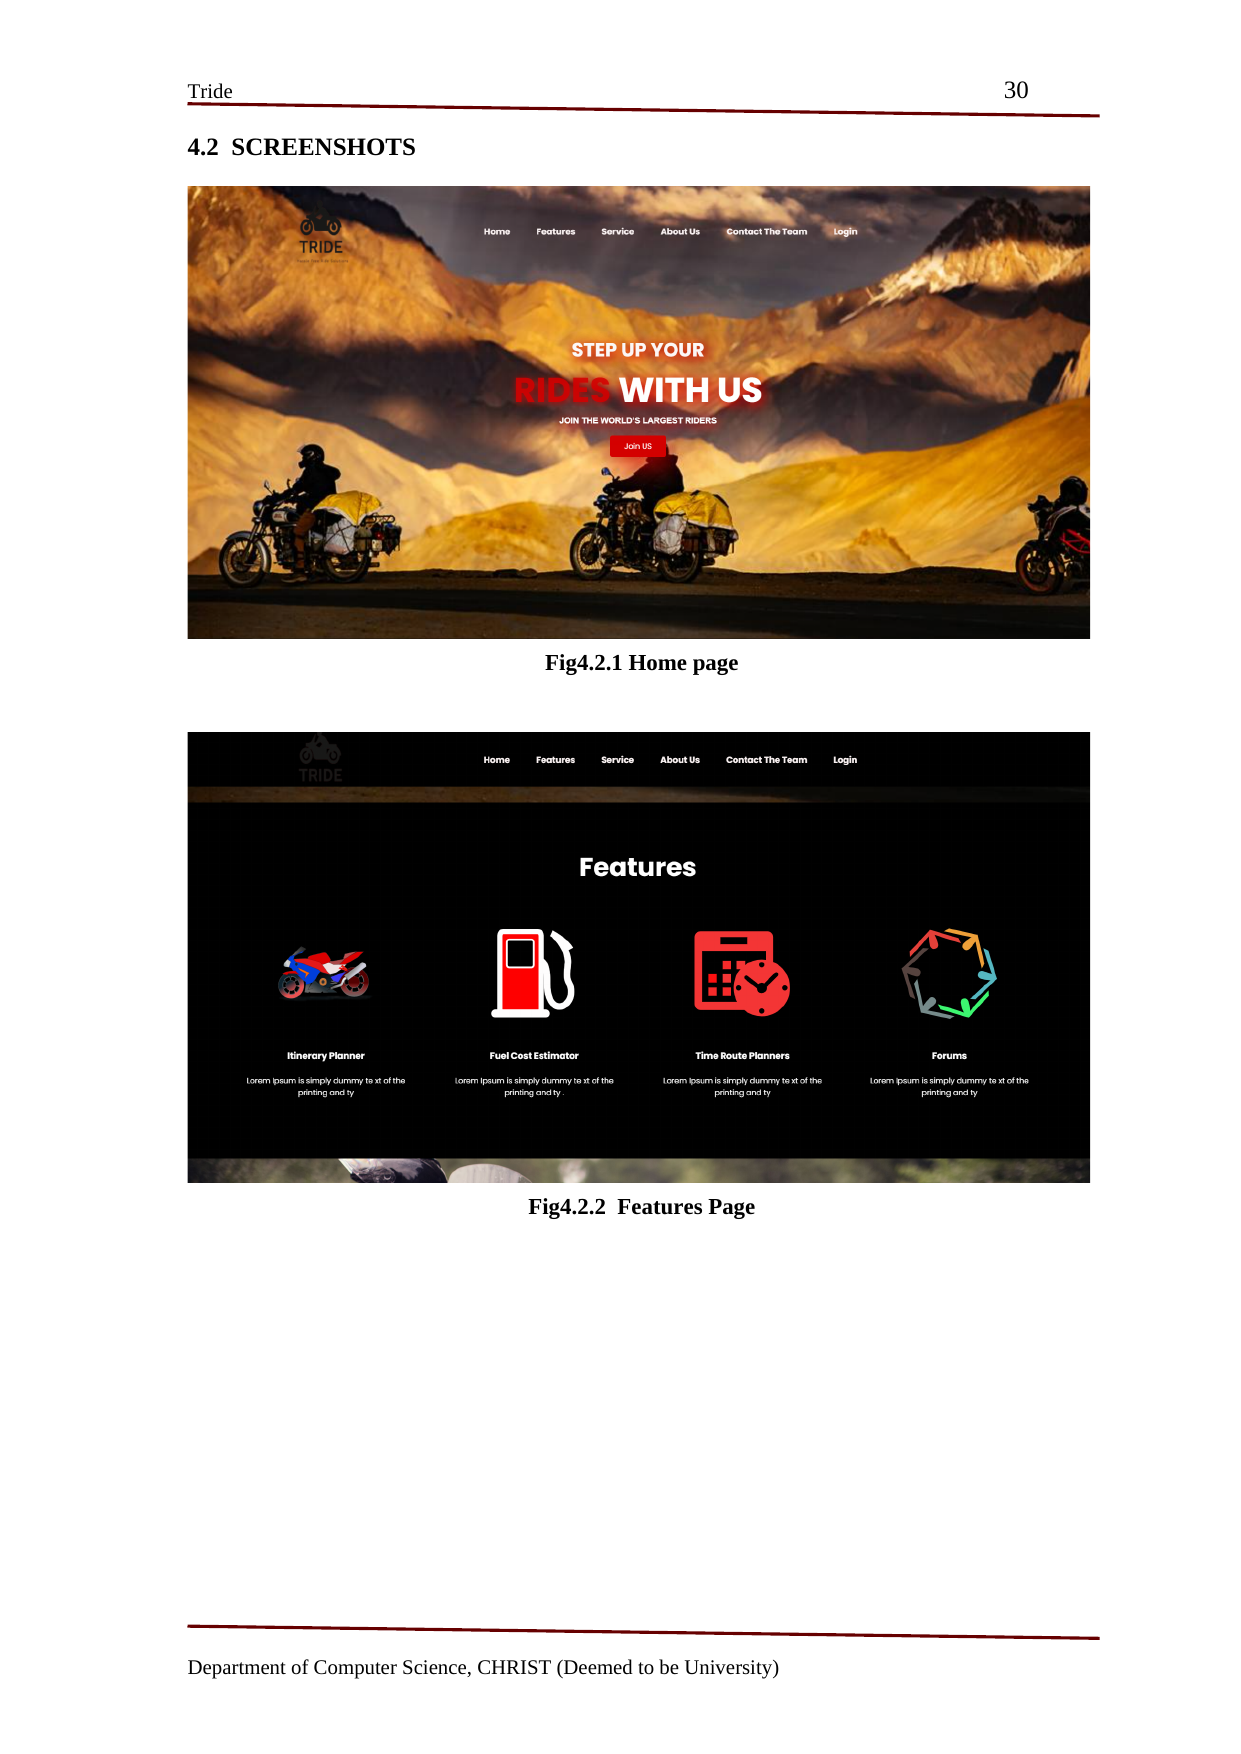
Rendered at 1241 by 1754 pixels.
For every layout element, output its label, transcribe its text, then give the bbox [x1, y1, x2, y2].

picture [187, 732, 1091, 1183]
text Fig4.2.2 Features Page [187, 1193, 1090, 1219]
text Fig4.2.1 Home page [187, 649, 1090, 675]
text 4.2 SCREENSHOTS [187, 132, 1090, 161]
picture [187, 186, 1091, 639]
